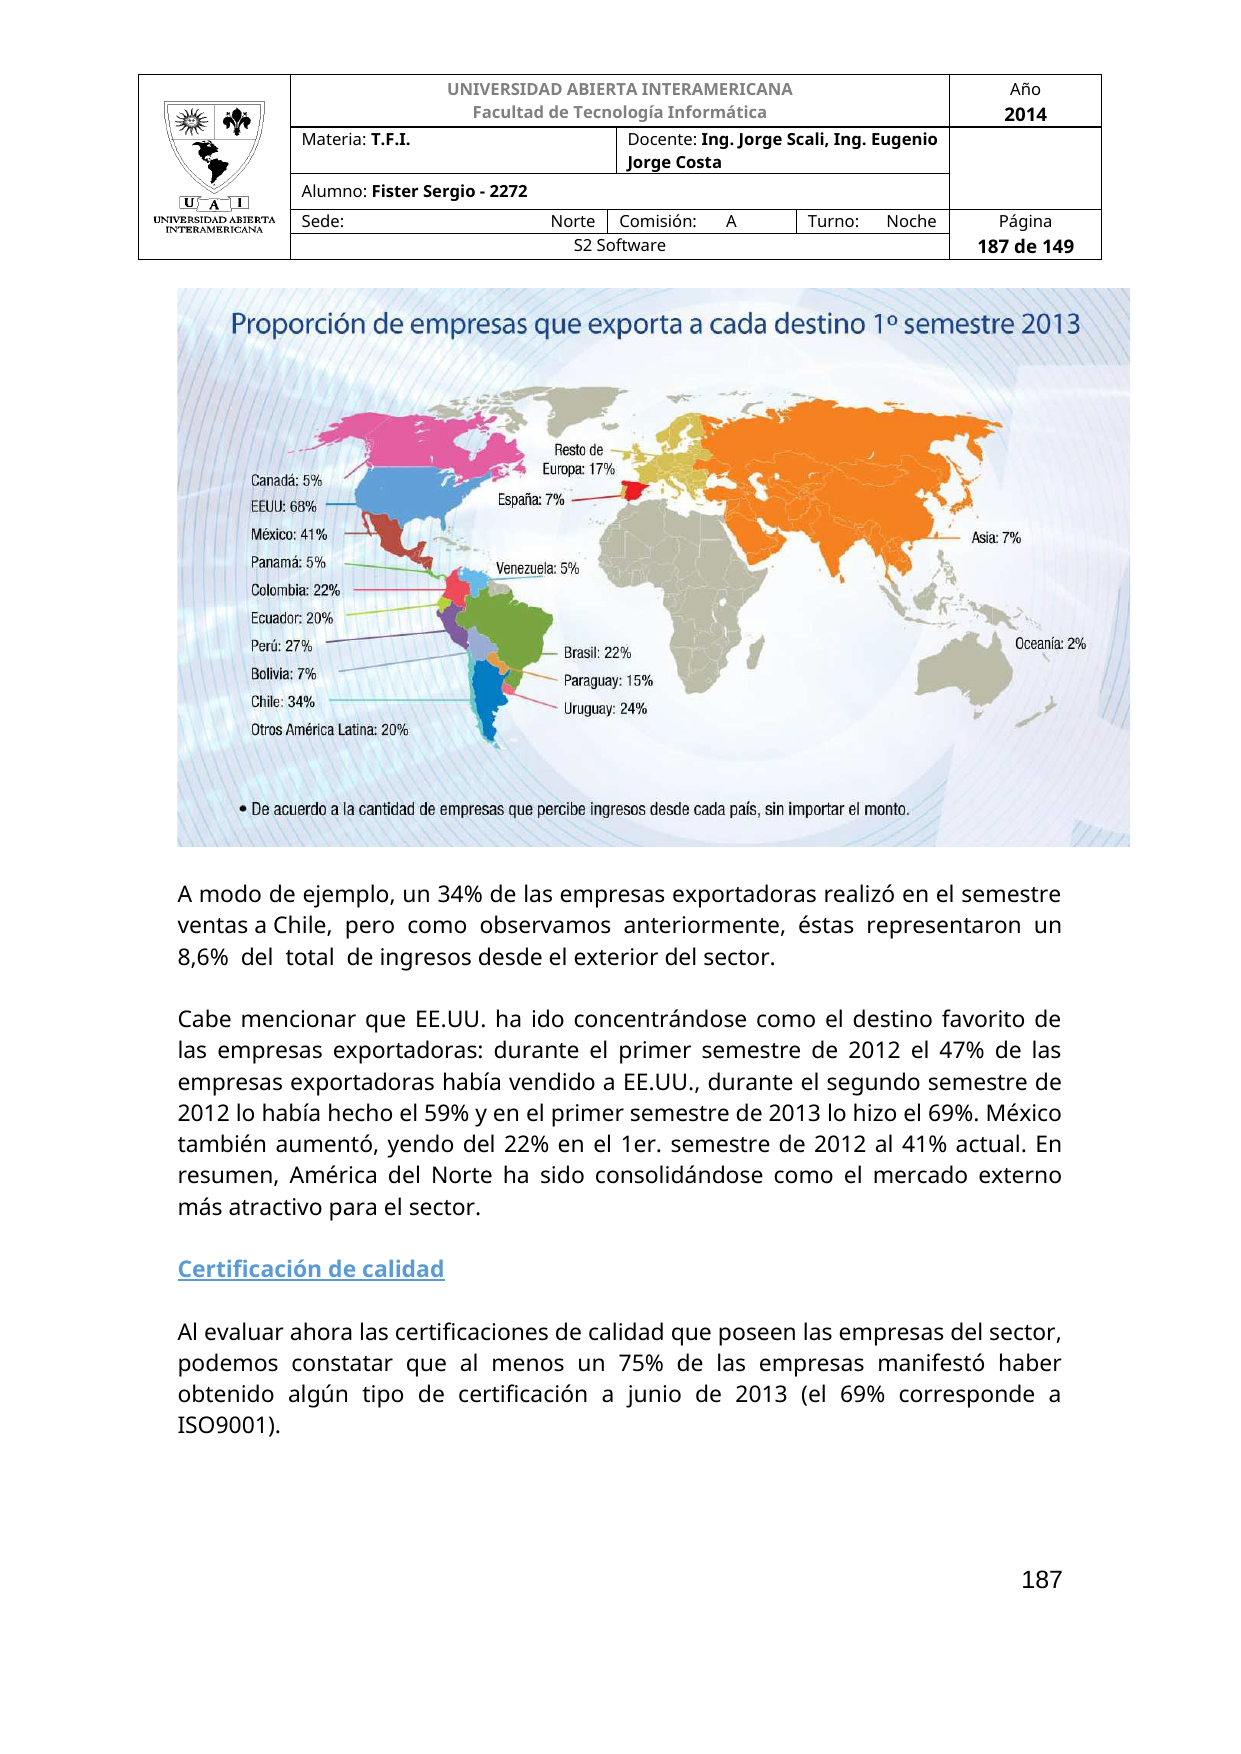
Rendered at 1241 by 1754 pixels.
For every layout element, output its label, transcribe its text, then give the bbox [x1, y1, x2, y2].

picture [153, 101, 276, 233]
text A modo de ejemplo, un 34% de las empresas exportadoras realizó en el semestre ventas a Chile, pero como observamos anteriormente, éstas representaron un 8,6% del total de ingresos desde el exterior del sector. [177, 878, 1063, 972]
text Certificación de calidad [177, 1253, 1063, 1284]
text Al evaluar ahora las certificaciones de calidad que poseen las empresas del sector, podemos constatar que al menos un 75% de las empresas manifestó haber obtenido algún tipo de certificación a junio de 2013 (el 69% corresponde a ISO9001). [177, 1315, 1063, 1440]
picture [177, 288, 1131, 847]
text Cabe mencionar que EE.UU. ha ido concentrándose como el destino favorito de las empresas exportadoras: durante el primer semestre de 2012 el 47% de las empresas exportadoras había vendido a EE.UU., durante el segundo semestre de 2012 lo había hecho el 59% y en el primer semestre de 2013 lo hizo el 69%. México también aumentó, yendo del 22% en el 1er. semestre de 2012 al 41% actual. En resumen, América del Norte ha sido consolidándose como el mercado externo más atractivo para el sector. [177, 1003, 1063, 1222]
